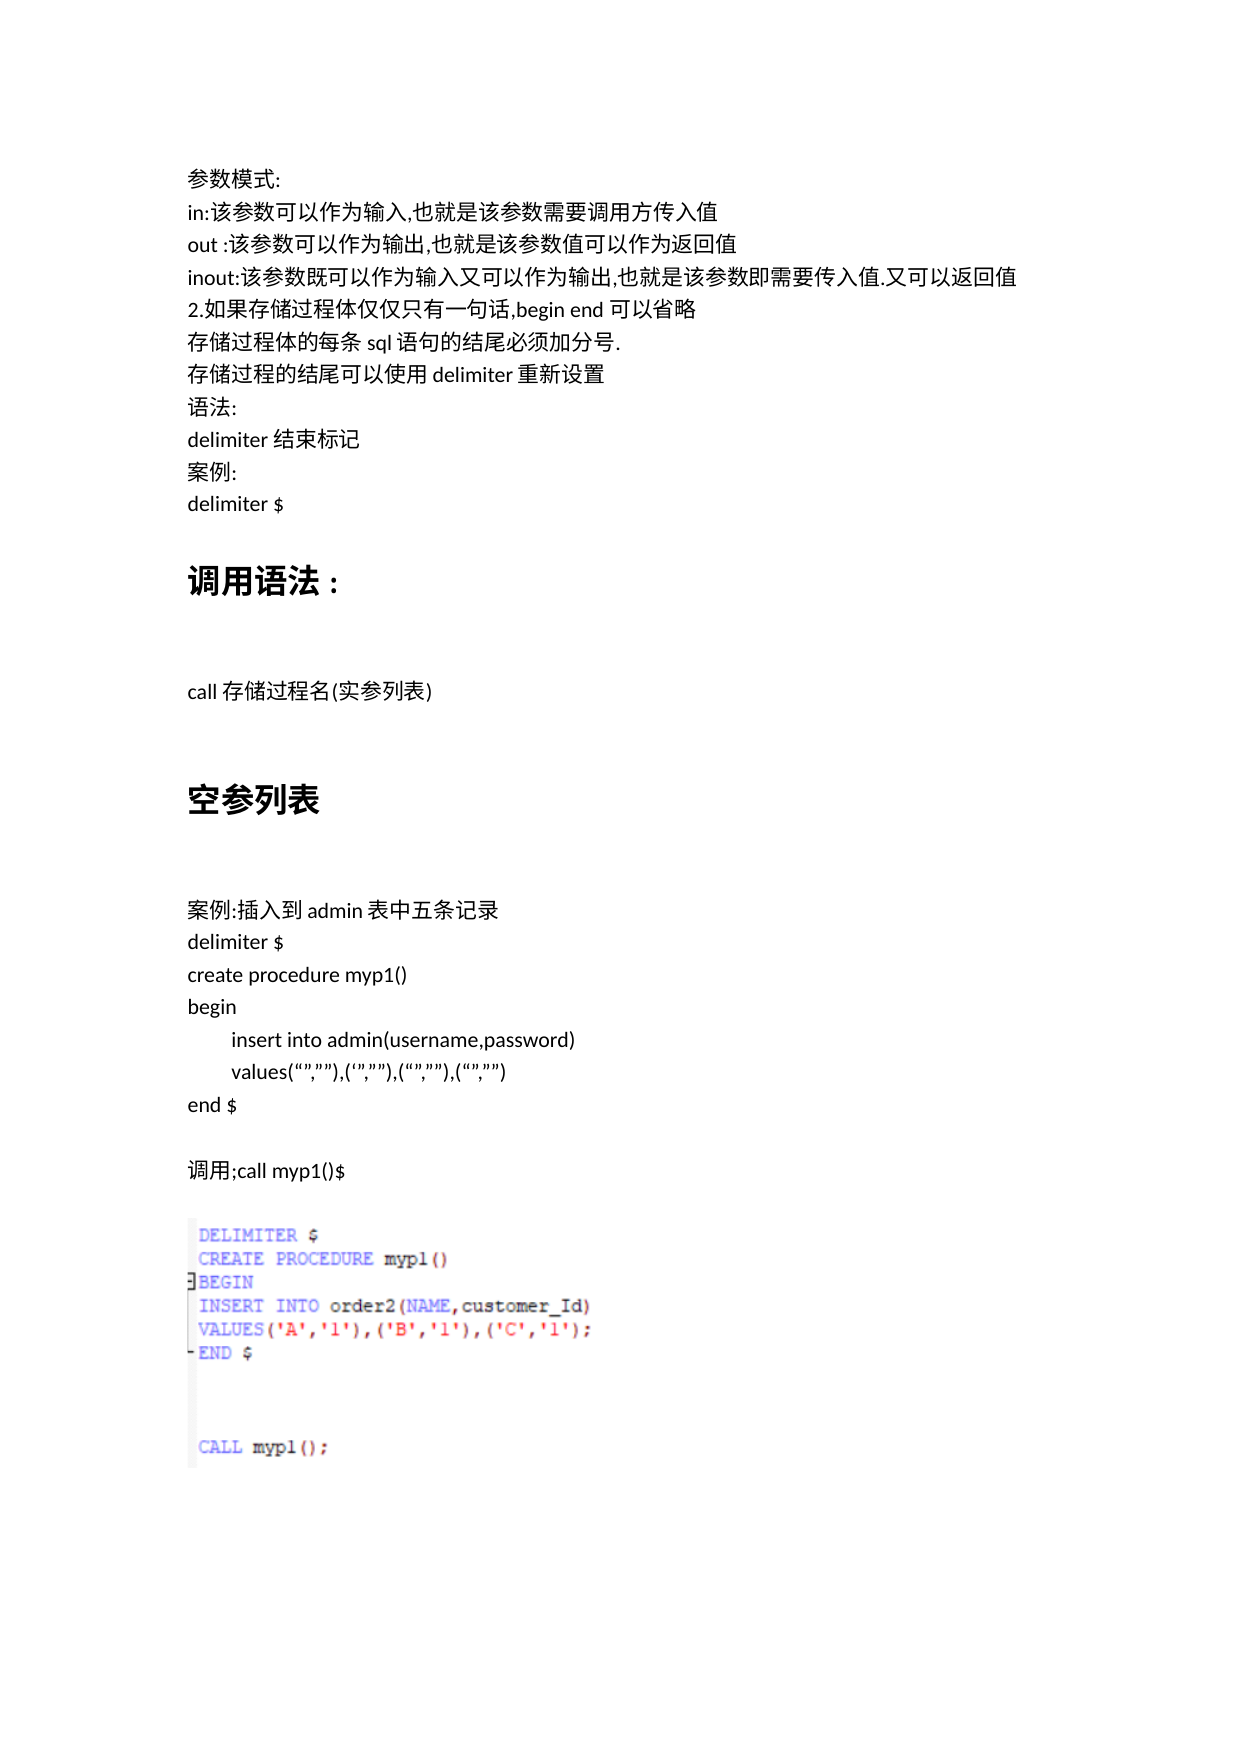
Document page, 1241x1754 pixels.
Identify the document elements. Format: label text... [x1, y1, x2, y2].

text 语法: [187, 389, 1053, 422]
text 存储过程体的每条sql语句的结尾必须加分号. [187, 324, 1053, 357]
text end $ [187, 1088, 1053, 1121]
text out :该参数可以作为输出,也就是该参数值可以作为返回值 [187, 227, 1053, 259]
text 调用;call myp1()$ [187, 1153, 1053, 1186]
text call 存储过程名(实参列表) [187, 674, 1053, 706]
text delimiter $ [187, 926, 1053, 958]
text inout:该参数既可以作为输入又可以作为输出,也就是该参数即需要传入值.又可以返回值 [187, 259, 1053, 292]
text values(“”,””),(‘”,””),(“”,””),(“”,””) [187, 1056, 1053, 1088]
text 2.如果存储过程体仅仅只有一句话,begin end 可以省略 [187, 292, 1053, 324]
text begin [187, 991, 1053, 1023]
text insert into admin(username,password) [187, 1023, 1053, 1056]
text delimiter $ [187, 487, 1053, 519]
text create procedure myp1() [187, 958, 1053, 991]
text 存储过程的结尾可以使用delimiter重新设置 [187, 357, 1053, 389]
picture [187, 1218, 622, 1468]
subtitle 空参列表 [187, 766, 1053, 831]
text delimiter 结束标记 [187, 422, 1053, 454]
text 案例:插入到admin表中五条记录 [187, 893, 1053, 926]
subtitle 调用语法 : [187, 547, 1053, 612]
text in:该参数可以作为输入,也就是该参数需要调用方传入值 [187, 194, 1053, 227]
text 案例: [187, 454, 1053, 487]
text 参数模式: [187, 162, 1053, 194]
